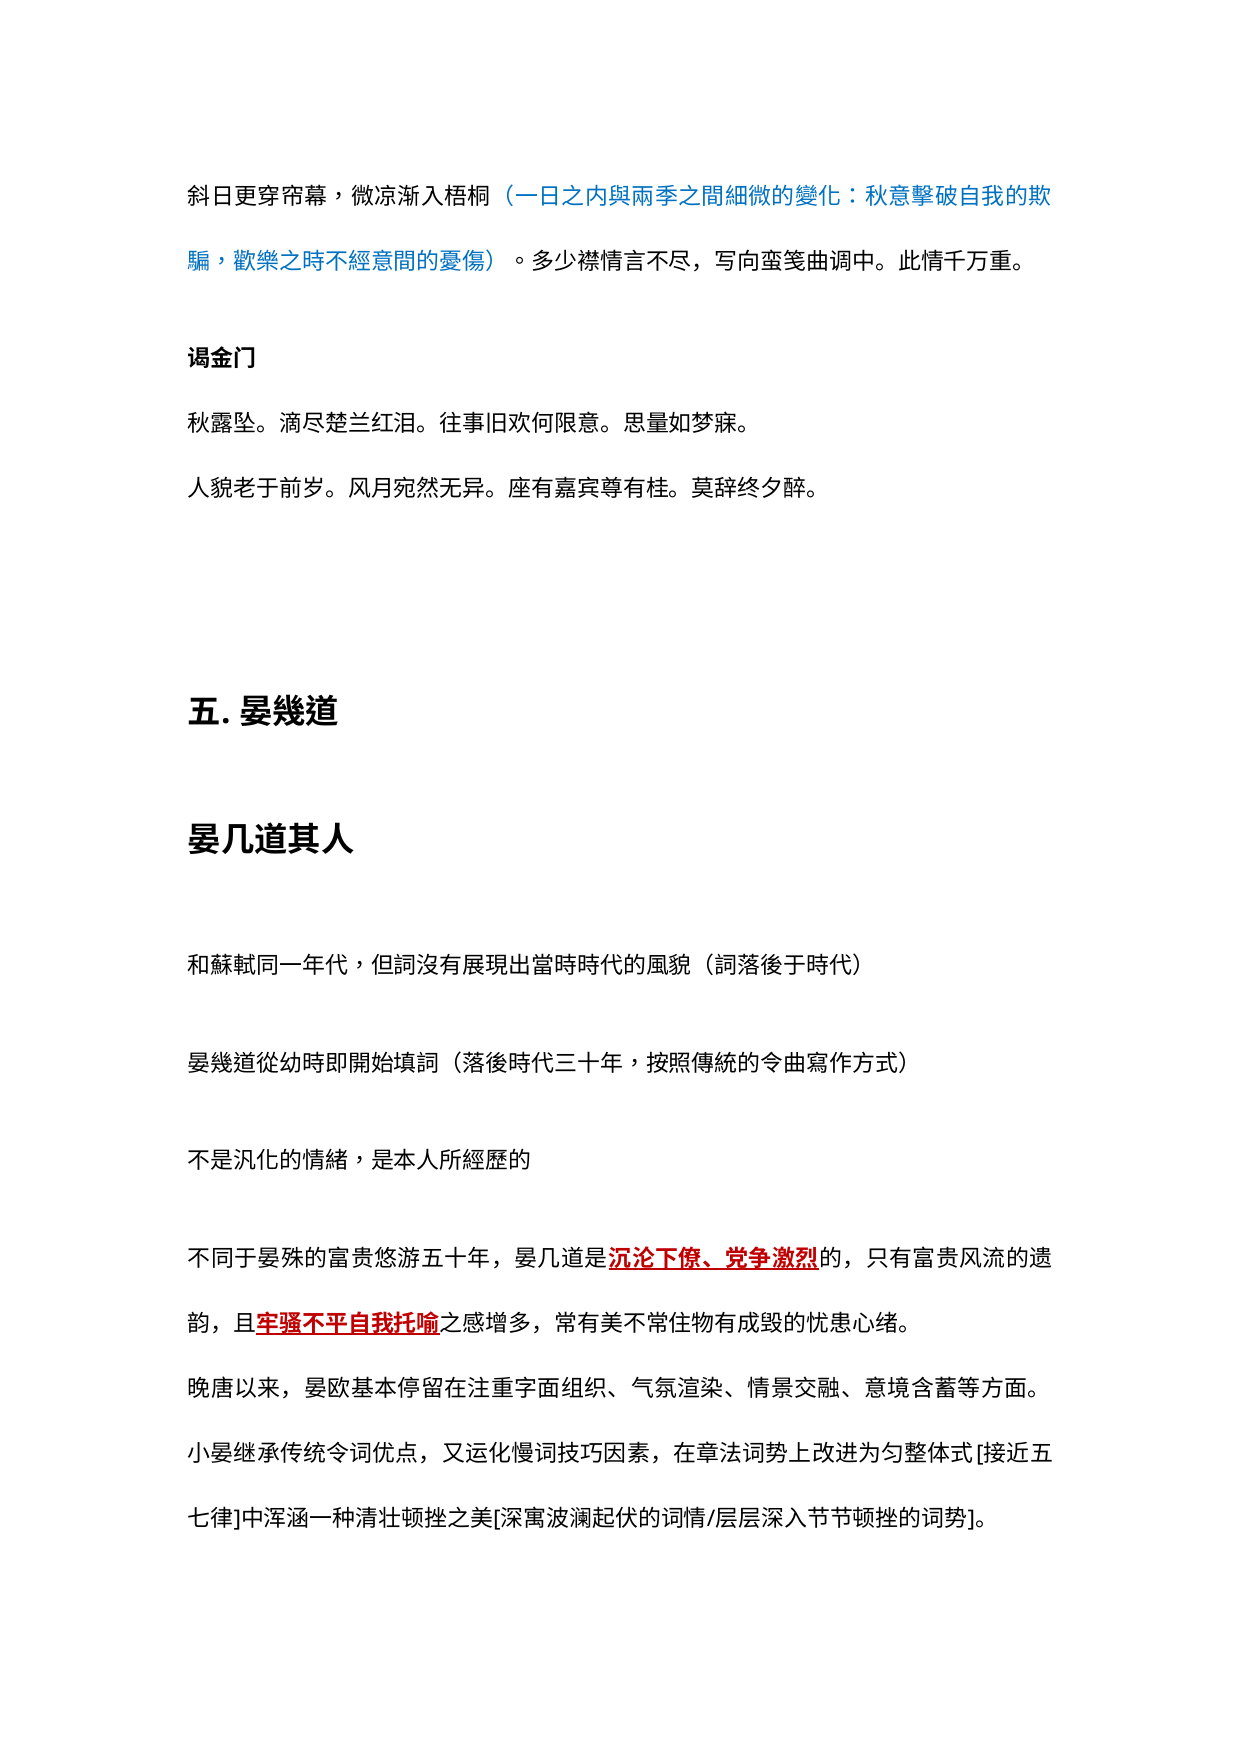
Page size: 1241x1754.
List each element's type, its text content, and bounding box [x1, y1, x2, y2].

text 斜日更穿帘幕，微凉渐入梧桐（一日之内與兩季之間細微的變化：秋意擊破自我的欺騙，歡樂之時不經意間的憂傷）。多少襟情言不尽，写向蛮笺曲调中。此情千万重。 [187, 162, 1053, 292]
subtitle 晏几道其人 [187, 804, 1053, 869]
text 不是汎化的情緒，是本人所經歷的 [187, 1126, 1053, 1191]
text 不同于晏殊的富贵悠游五十年，晏几道是沉沦下僚、党争激烈的，只有富贵风流的遗韵，且牢骚不平自我托喻之感增多，常有美不常住物有成毁的忧患心绪。 [187, 1224, 1053, 1354]
text 晏幾道從幼時即開始填詞（落後時代三十年，按照傳統的令曲寫作方式） [187, 1029, 1053, 1094]
subtitle 五. 晏幾道 [187, 677, 1053, 742]
text 晚唐以来，晏欧基本停留在注重字面组织、气氛渲染、情景交融、意境含蓄等方面。小晏继承传统令词优点，又运化慢词技巧因素，在章法词势上改进为匀整体式[接近五七律]中浑涵一种清壮顿挫之美[深寓波澜起伏的词情/层层深入节节顿挫的词势]。 [187, 1354, 1053, 1549]
text 谒金门 [187, 324, 1053, 389]
text 和蘇軾同一年代，但詞沒有展現出當時時代的風貌（詞落後于時代） [187, 931, 1053, 996]
text 人貌老于前岁。风月宛然无异。座有嘉宾尊有桂。莫辞终夕醉。 [187, 454, 1053, 519]
text 秋露坠。滴尽楚兰红泪。往事旧欢何限意。思量如梦寐。 [187, 389, 1053, 454]
